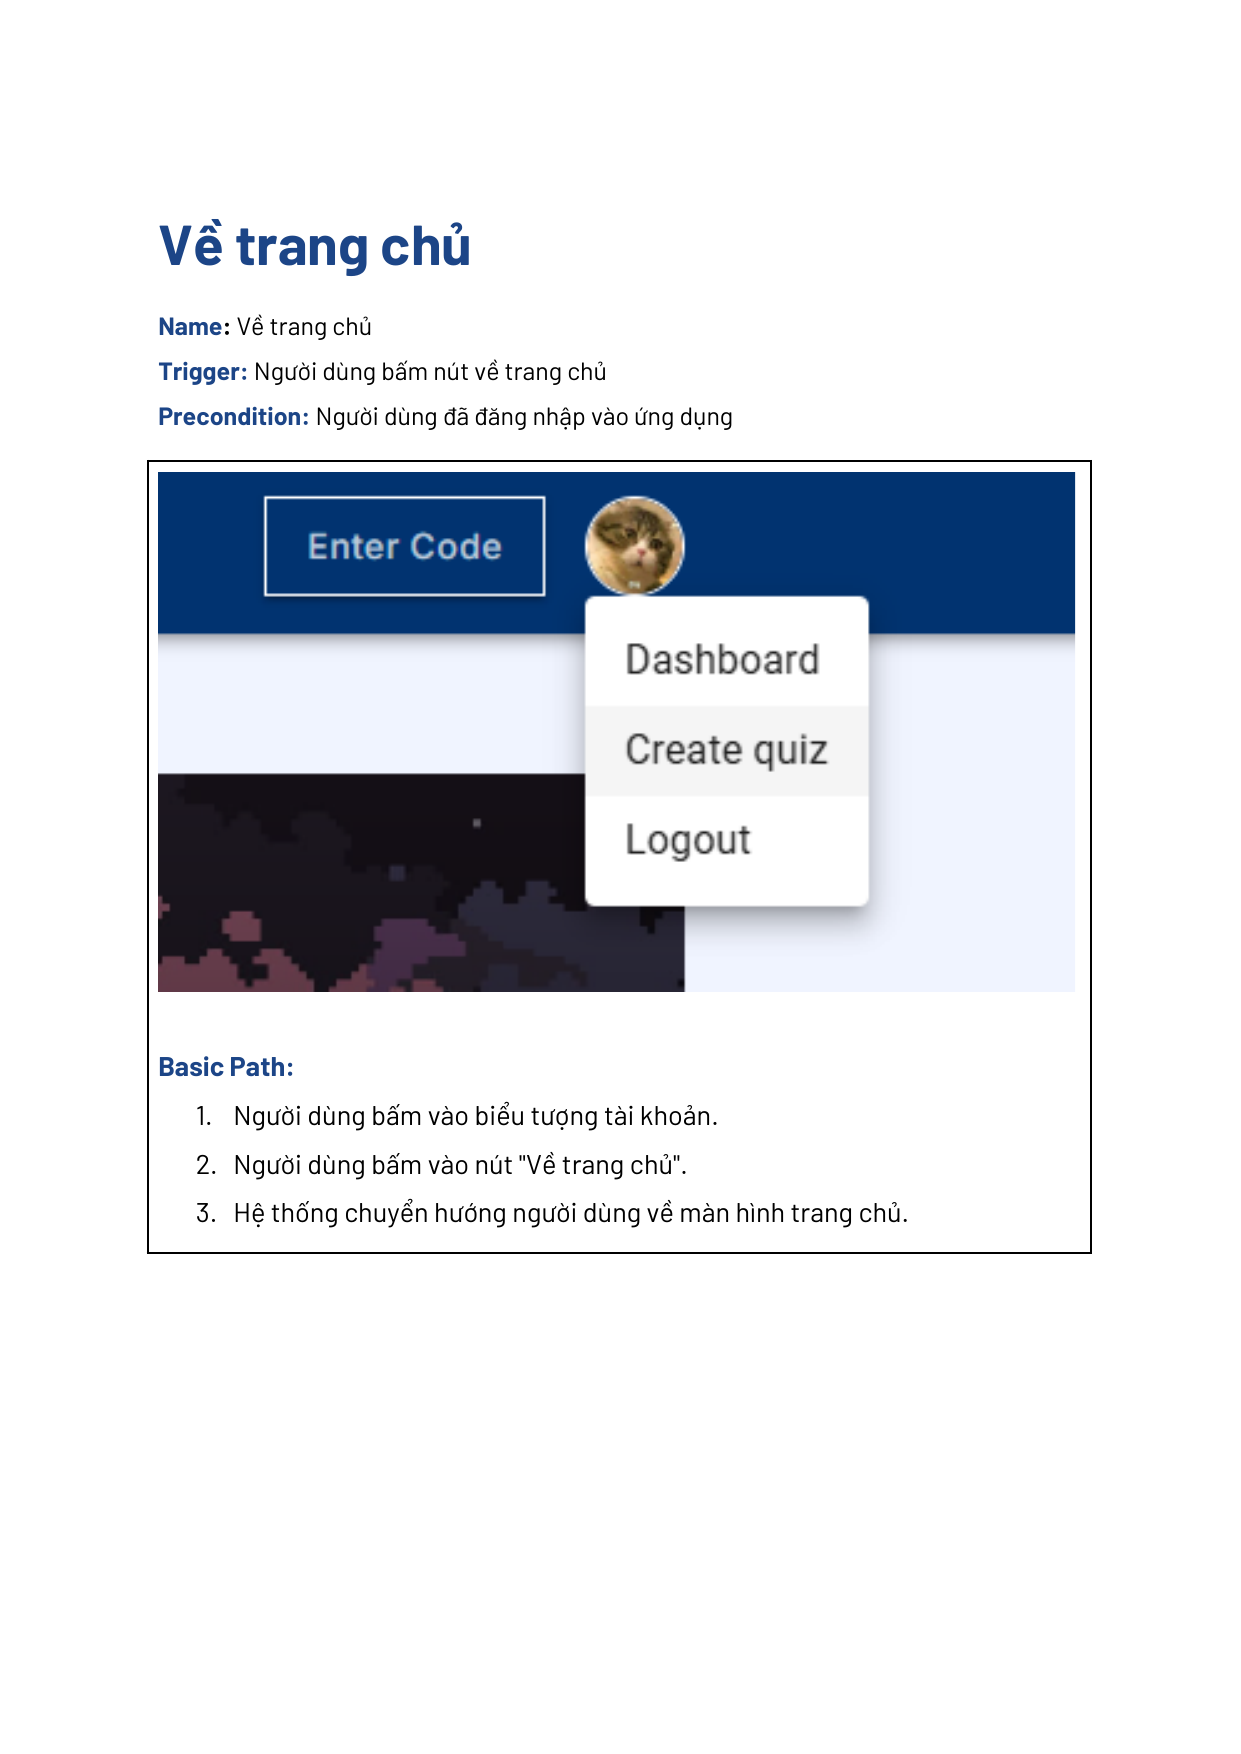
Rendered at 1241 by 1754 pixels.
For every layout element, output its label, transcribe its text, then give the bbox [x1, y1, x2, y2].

table_header Về trang chủ Name: Về trang chủ Trigger: Người dùng bấm nút về trang chủ Precondition: Người dùng đã đăng nhập vào ứng dụng [148, 199, 1091, 460]
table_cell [149, 462, 1090, 1252]
picture [158, 472, 1076, 992]
